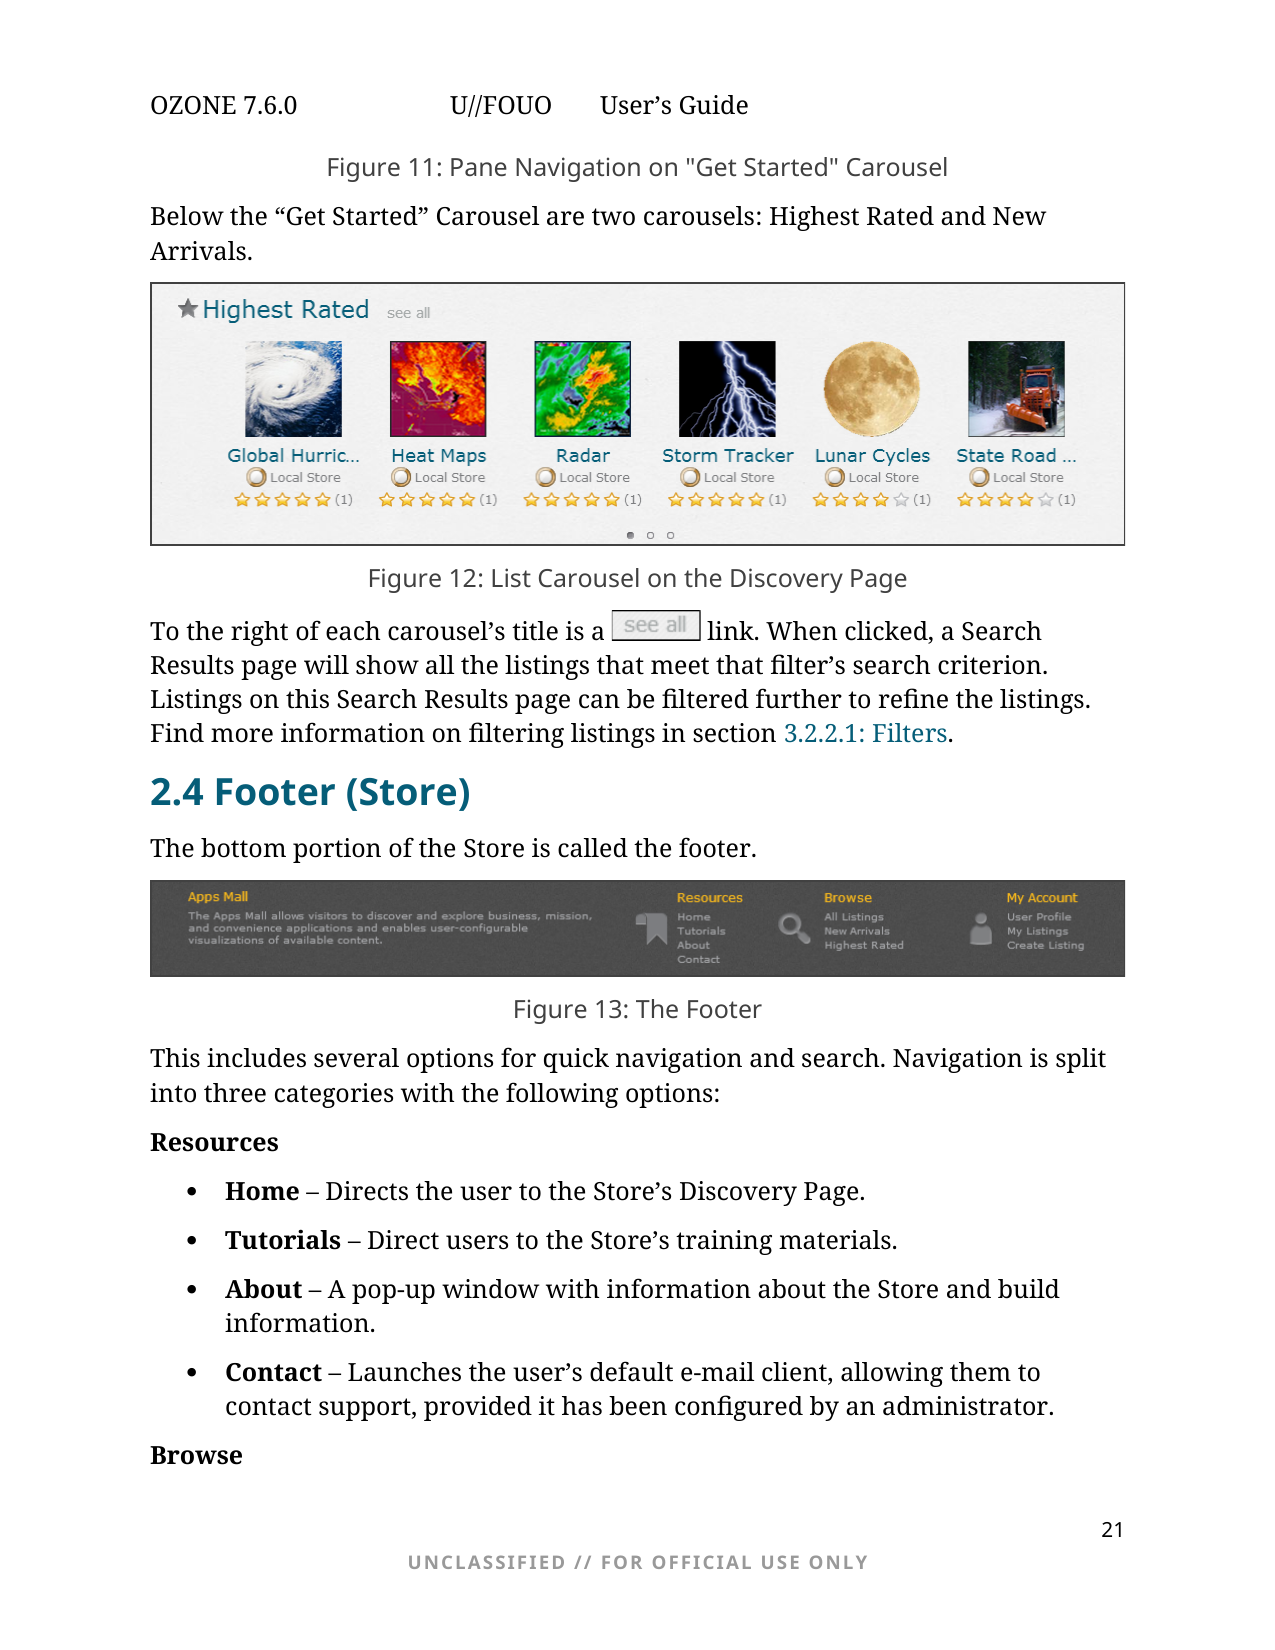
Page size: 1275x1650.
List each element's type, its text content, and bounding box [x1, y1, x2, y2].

list Home – Directs the user to the Store’s Discovery Page. [187, 1173, 1125, 1207]
list About – A pop-up window with information about the Store and build information. [187, 1271, 1125, 1339]
picture [150, 282, 1125, 546]
text Resources [150, 1124, 1125, 1158]
text This includes several options for quick navigation and search. Navigation is split into three categories with the following options: [150, 1041, 1125, 1109]
text Figure 13: The Footer [150, 992, 1125, 1026]
text Figure 11: Pane Navigation on "Get Started" Carousel [150, 150, 1125, 184]
text Figure 12: List Carousel on the Discovery Page [150, 561, 1125, 595]
text To the right of each carousel’s title is a link. When clicked, a Search Results page will show all the listings that meet that filter’s search criterion. Listings on this Search Results page can be filtered further to refine the listings. Find more information on filtering listings in section 3.2.2.1: Filters. [150, 610, 1125, 750]
picture [611, 610, 701, 641]
picture [150, 880, 1125, 977]
text Below the “Get Started” Carousel are two carousels: Highest Rated and New Arrivals. [150, 199, 1125, 267]
text Browse [150, 1438, 1125, 1472]
list Contact – Launches the user’s default e-mail client, allowing them to contact support, provided it has been configured by an administrator. [187, 1354, 1125, 1423]
subtitle Footer (Store) [150, 765, 1125, 816]
list Tutorials – Direct users to the Store’s training materials. [187, 1222, 1125, 1256]
text The bottom portion of the Store is called the footer. [150, 831, 1125, 865]
